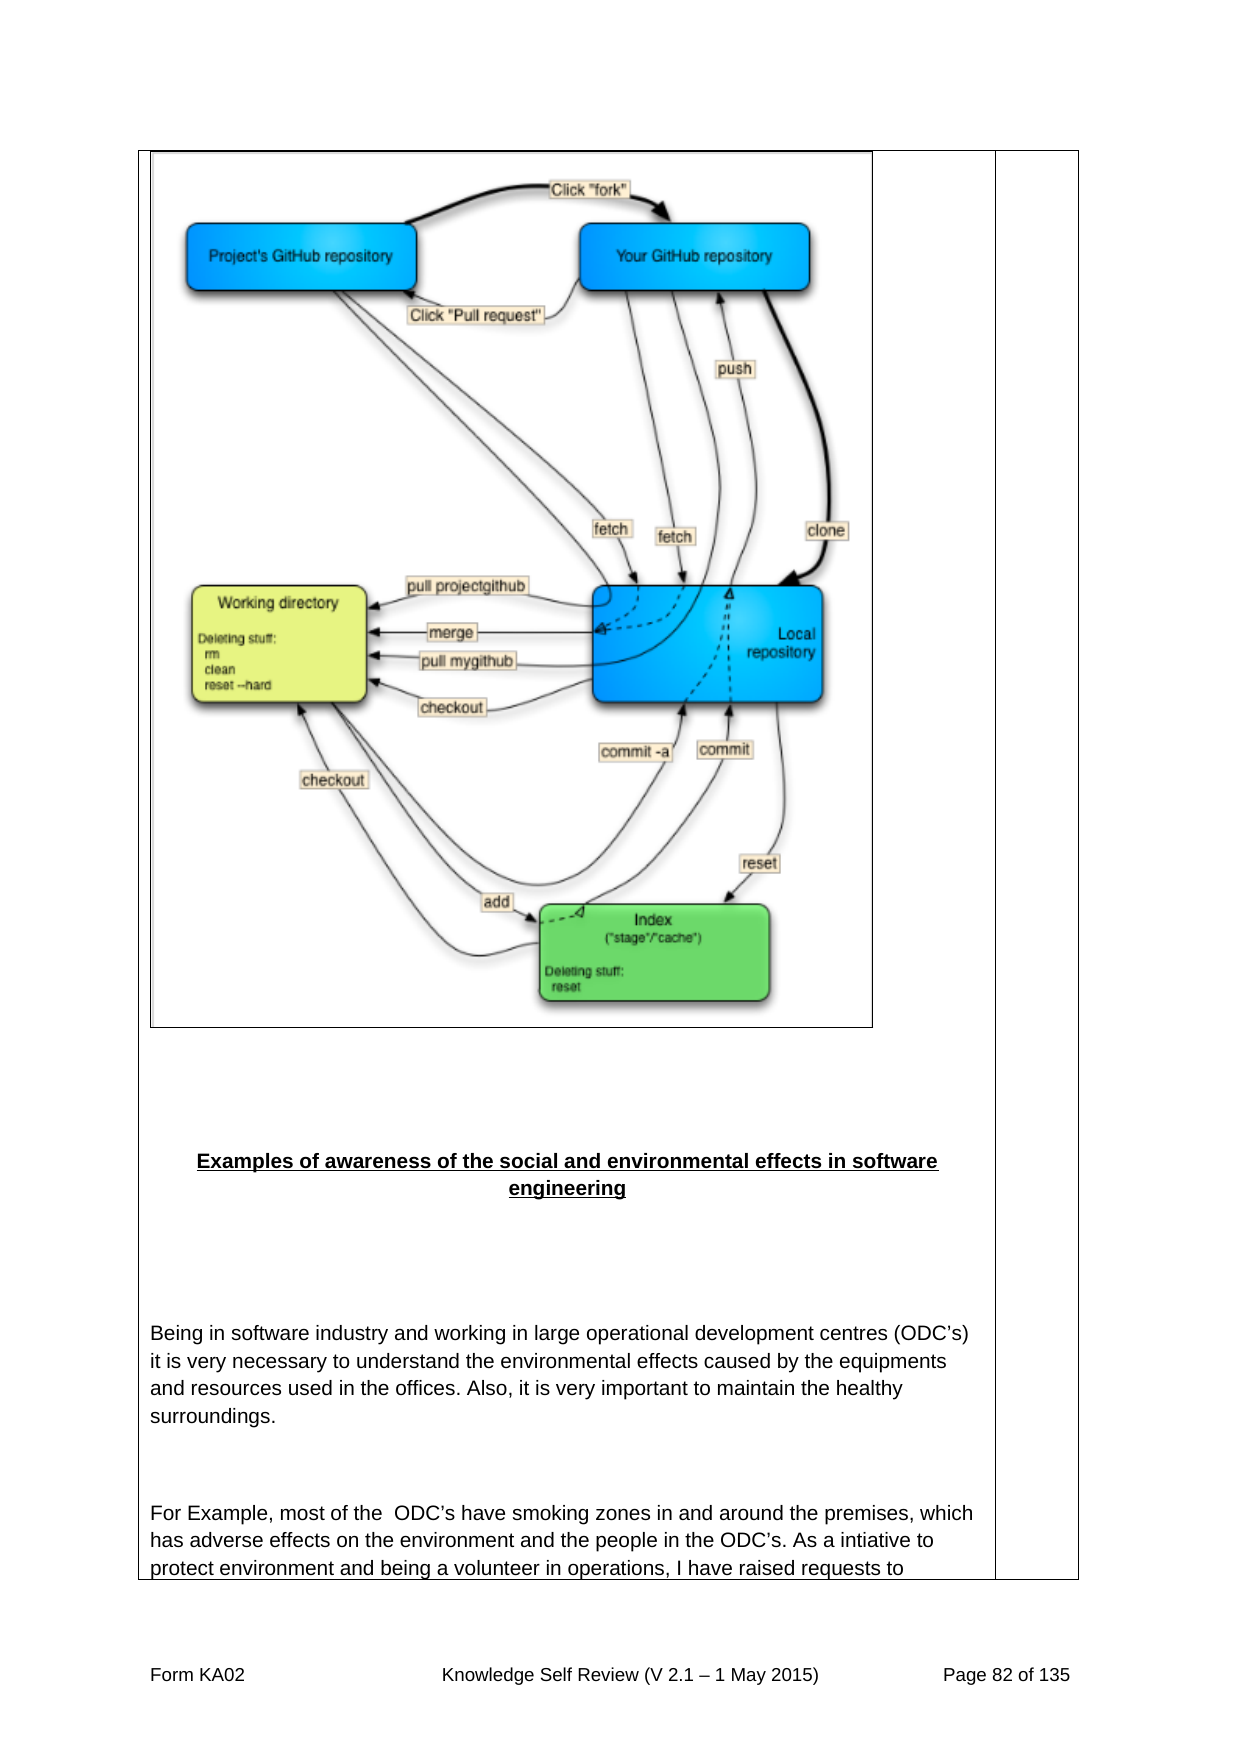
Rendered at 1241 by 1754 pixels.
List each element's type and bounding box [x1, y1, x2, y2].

table_cell [139, 151, 995, 1579]
picture [151, 152, 872, 1027]
table_cell [996, 151, 1078, 1579]
